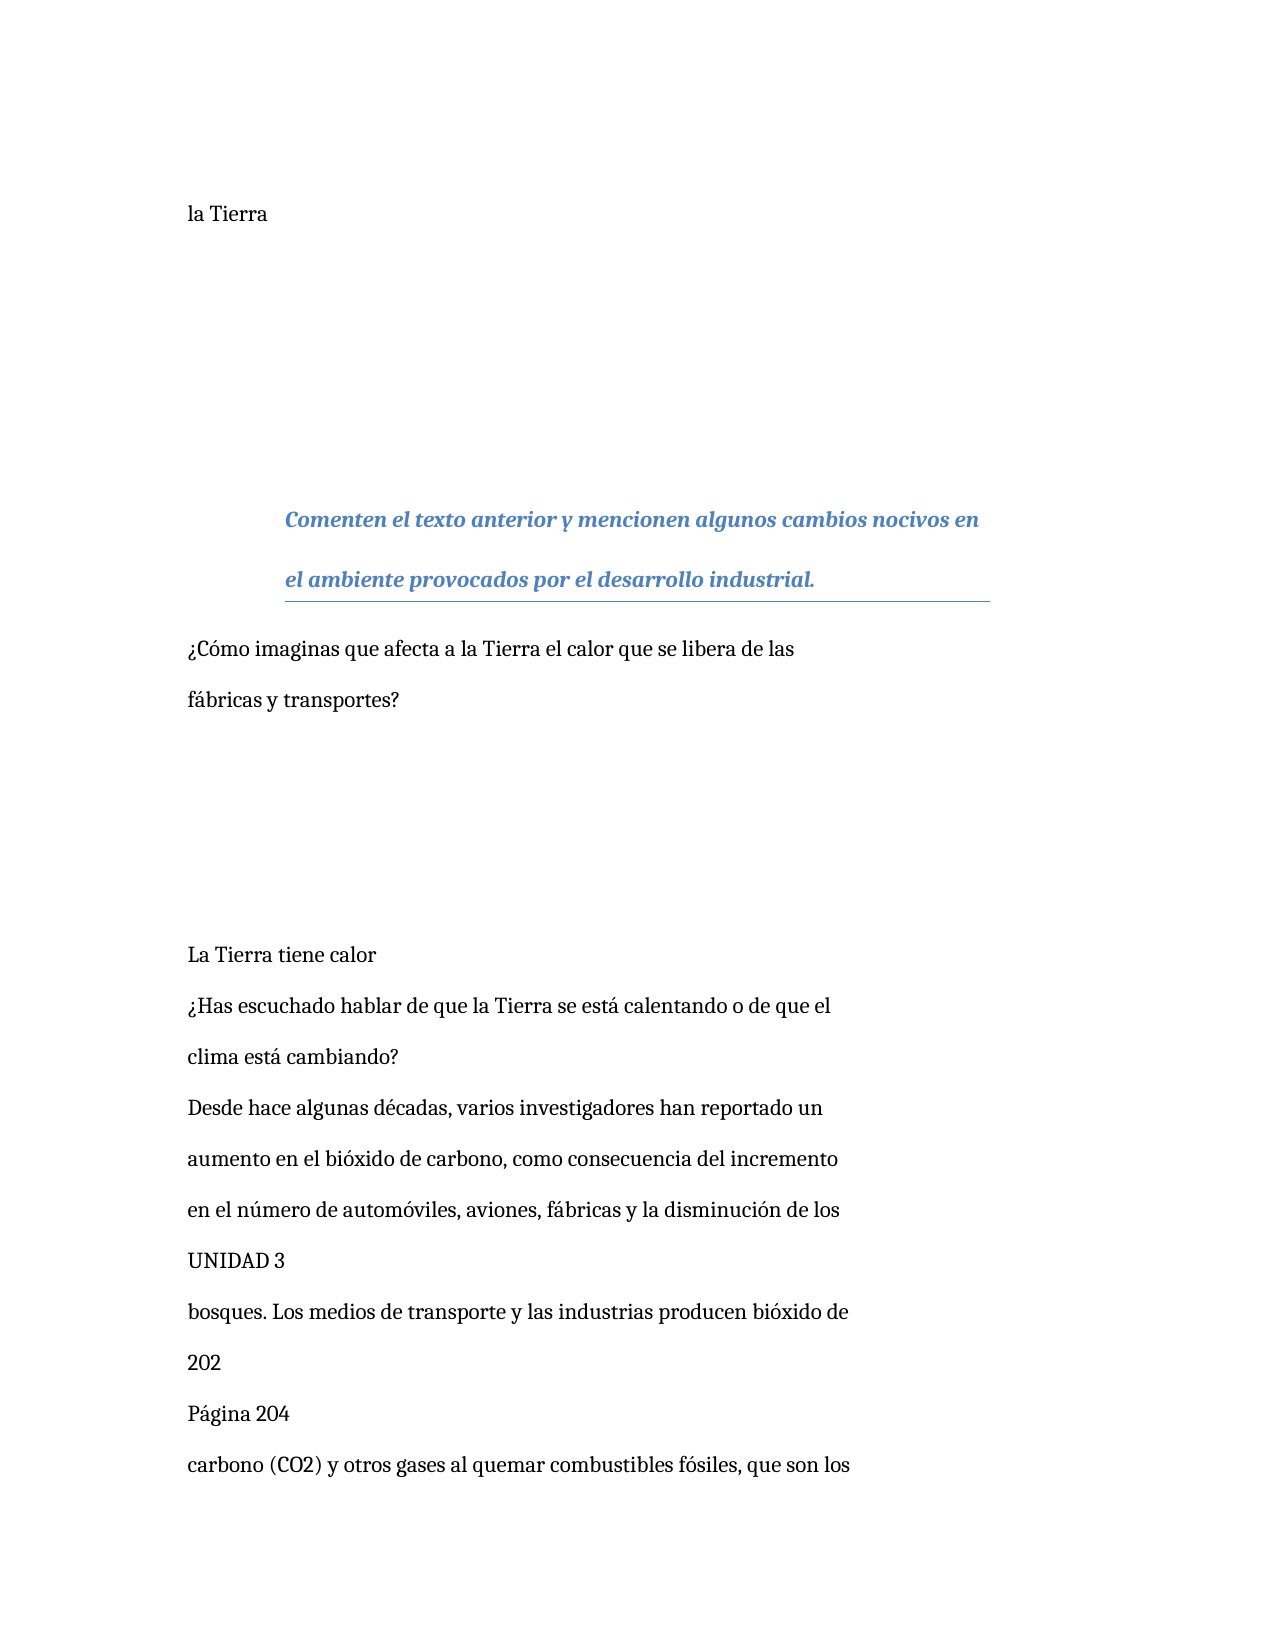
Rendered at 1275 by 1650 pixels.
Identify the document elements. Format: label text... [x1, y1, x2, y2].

text Comenten el texto anterior y mencionen algunos cambios nocivos en [285, 507, 990, 534]
text ¿Has escuchado hablar de que la Tierra se está calentando o de que el [187, 993, 1087, 1019]
text la Tierra [187, 201, 1087, 227]
text Página 204 [187, 1401, 1087, 1427]
text aumento en el bióxido de carbono, como consecuencia del incremento [187, 1146, 1087, 1172]
text ¿Cómo imaginas que afecta a la Tierra el calor que se libera de las [187, 635, 1087, 662]
text en el número de automóviles, aviones, fábricas y la disminución de los [187, 1197, 1087, 1223]
text carbono (CO2) y otros gases al quemar combustibles fósiles, que son los [187, 1452, 1087, 1478]
text La Tierra tiene calor [187, 942, 1087, 968]
text UNIDAD 3 [187, 1248, 1087, 1274]
text bosques. Los medios de transporte y las industrias producen bióxido de [187, 1299, 1087, 1325]
text Desde hace algunas décadas, varios investigadores han reportado un [187, 1095, 1087, 1121]
text 202 [187, 1350, 1087, 1376]
text clima está cambiando? [187, 1044, 1087, 1070]
text el ambiente provocados por el desarrollo industrial. [285, 567, 990, 601]
text fábricas y transportes? [187, 686, 1087, 713]
